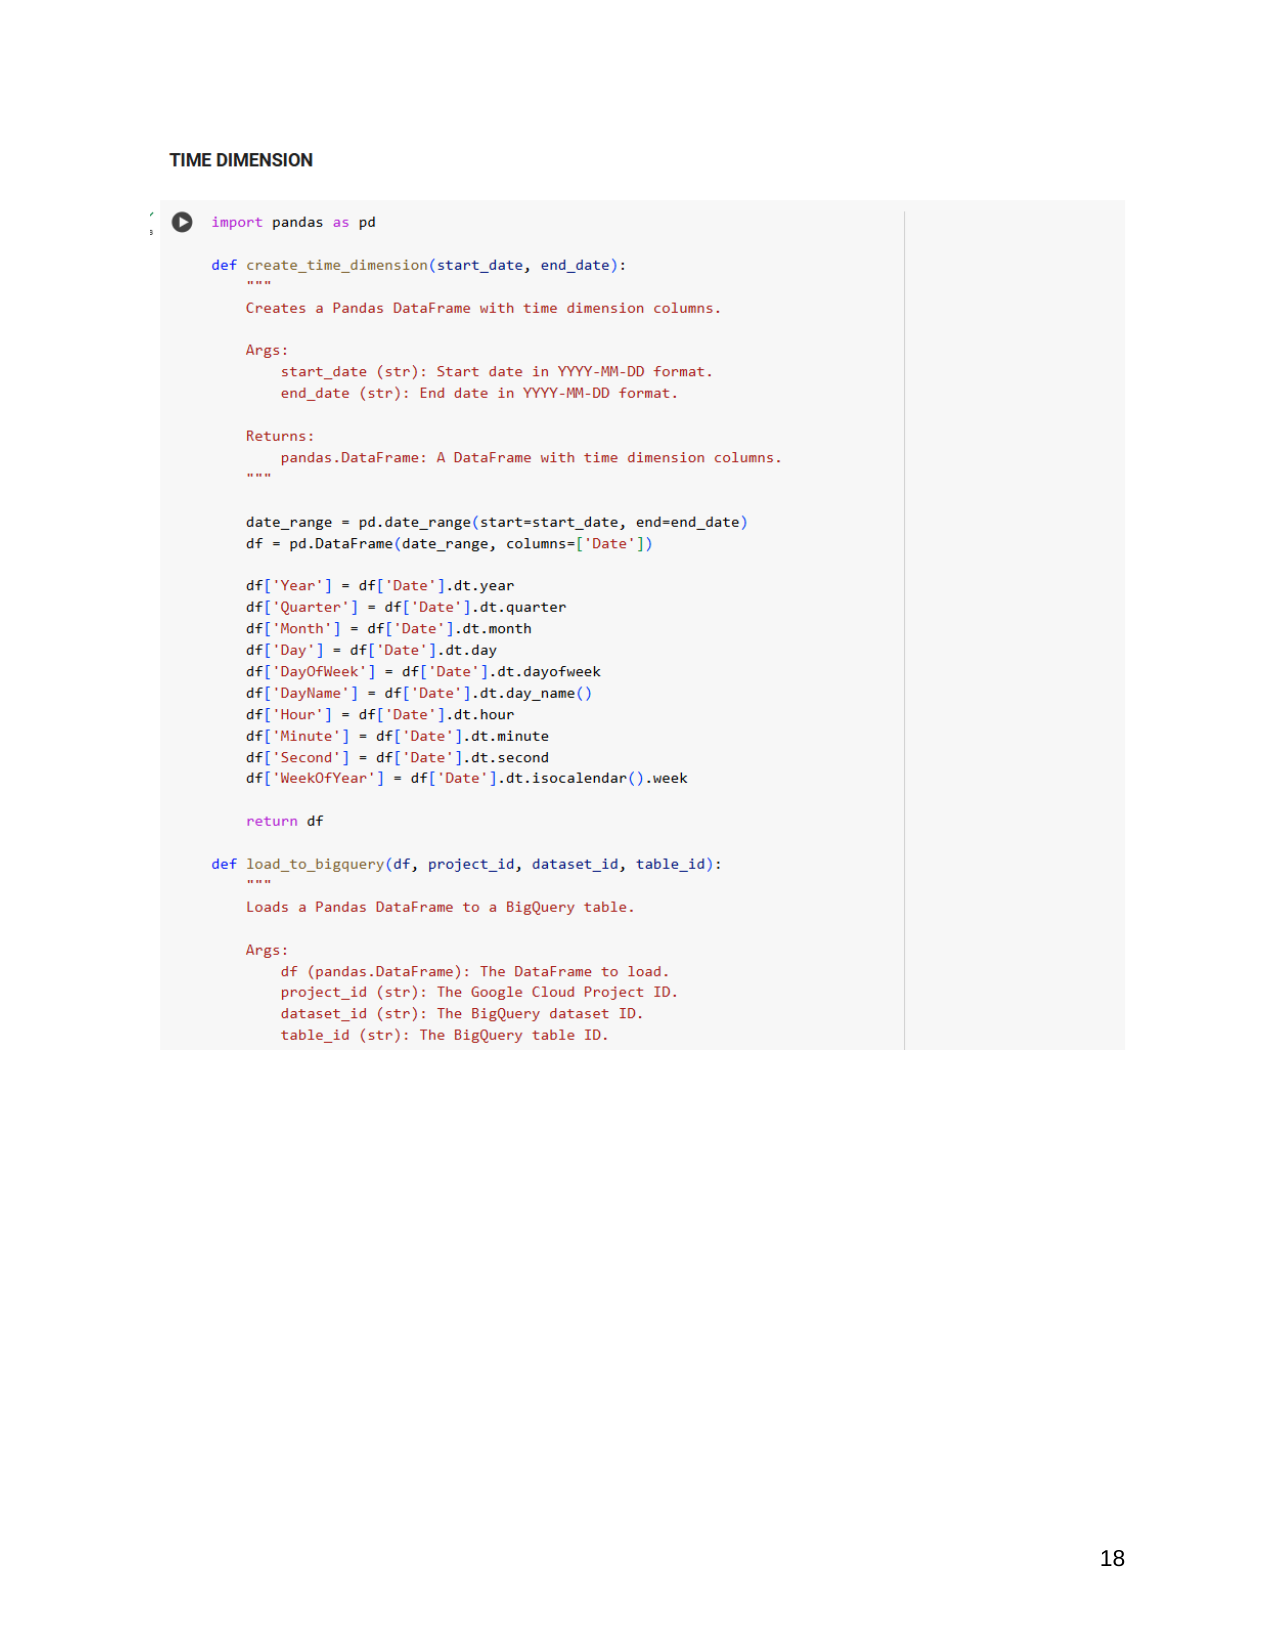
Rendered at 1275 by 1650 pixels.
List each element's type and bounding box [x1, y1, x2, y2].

picture [150, 150, 1125, 1050]
